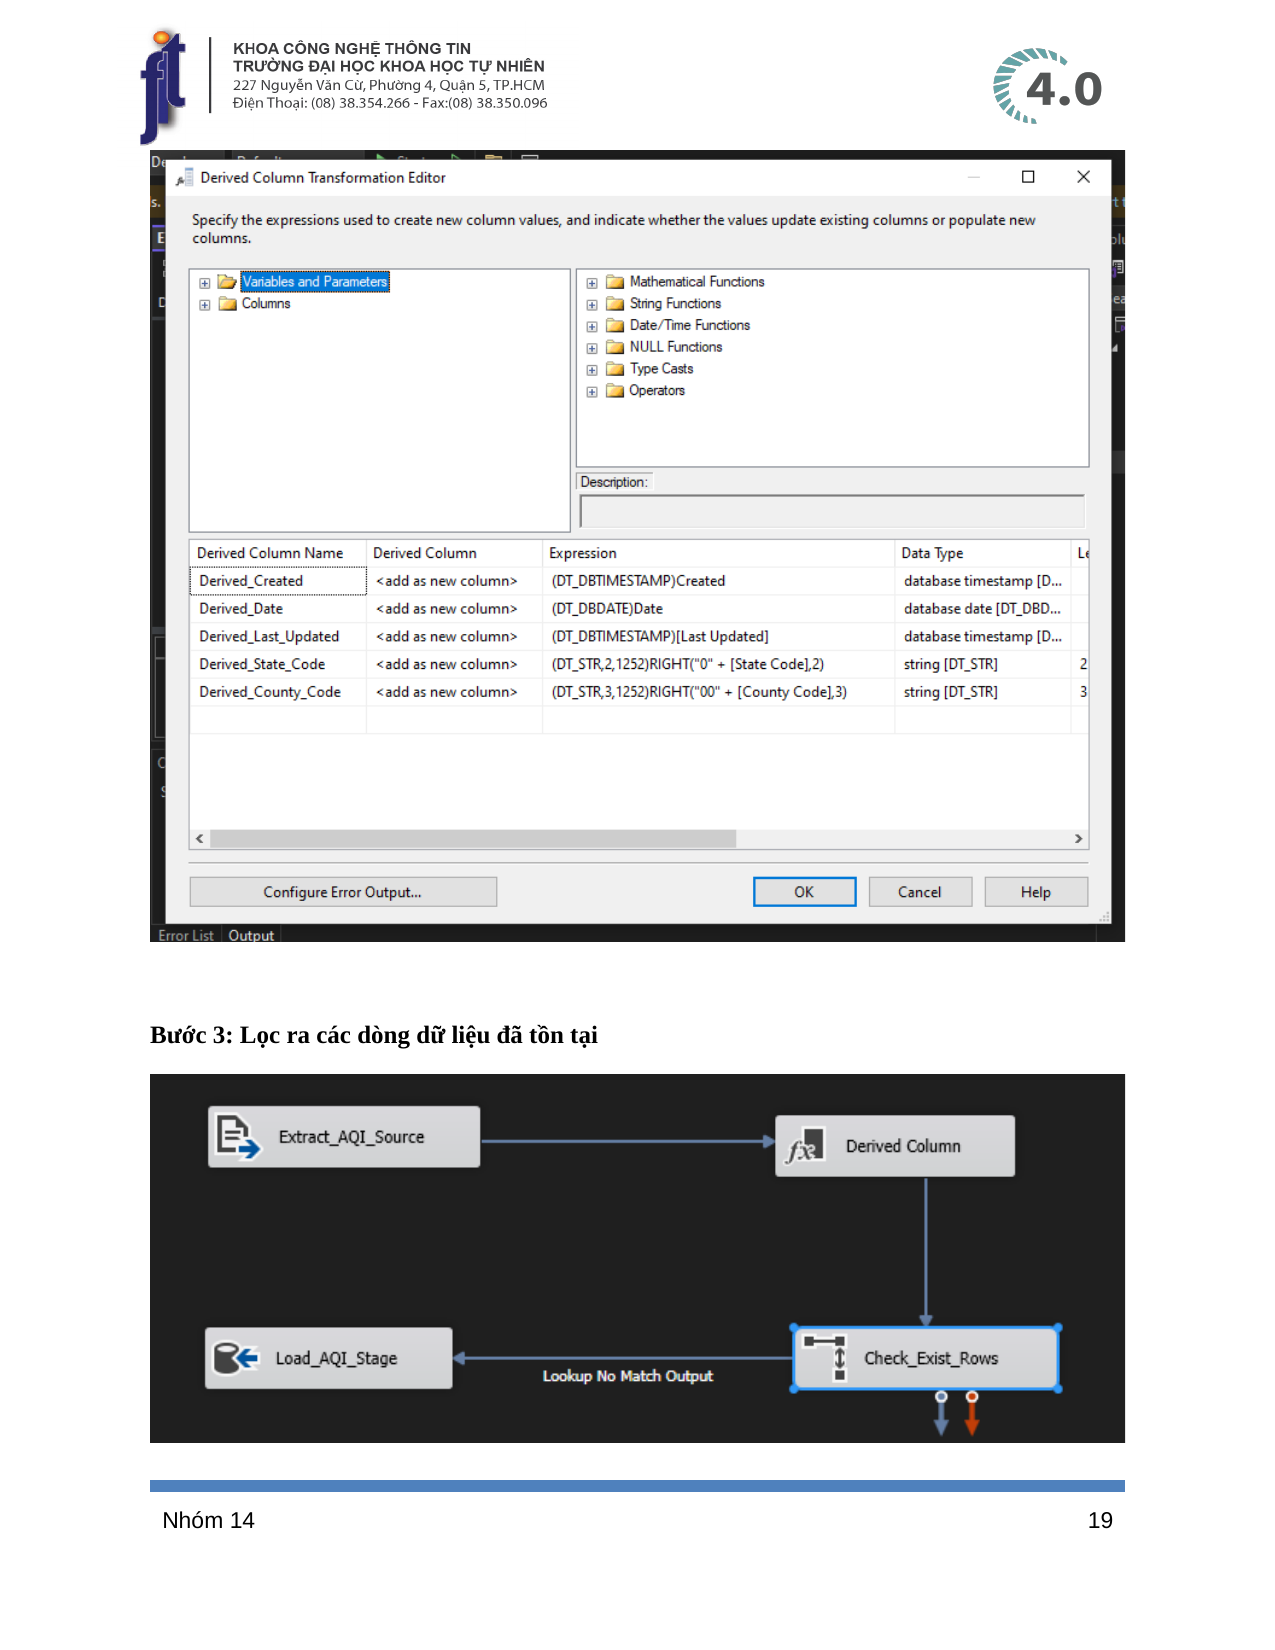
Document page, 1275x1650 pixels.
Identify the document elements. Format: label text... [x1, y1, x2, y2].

picture [985, 41, 1108, 127]
picture [117, 21, 1125, 942]
text Bước 3: Lọc ra các dòng dữ liệu đã tồn tại [150, 1020, 1125, 1049]
picture [150, 1074, 1125, 1443]
